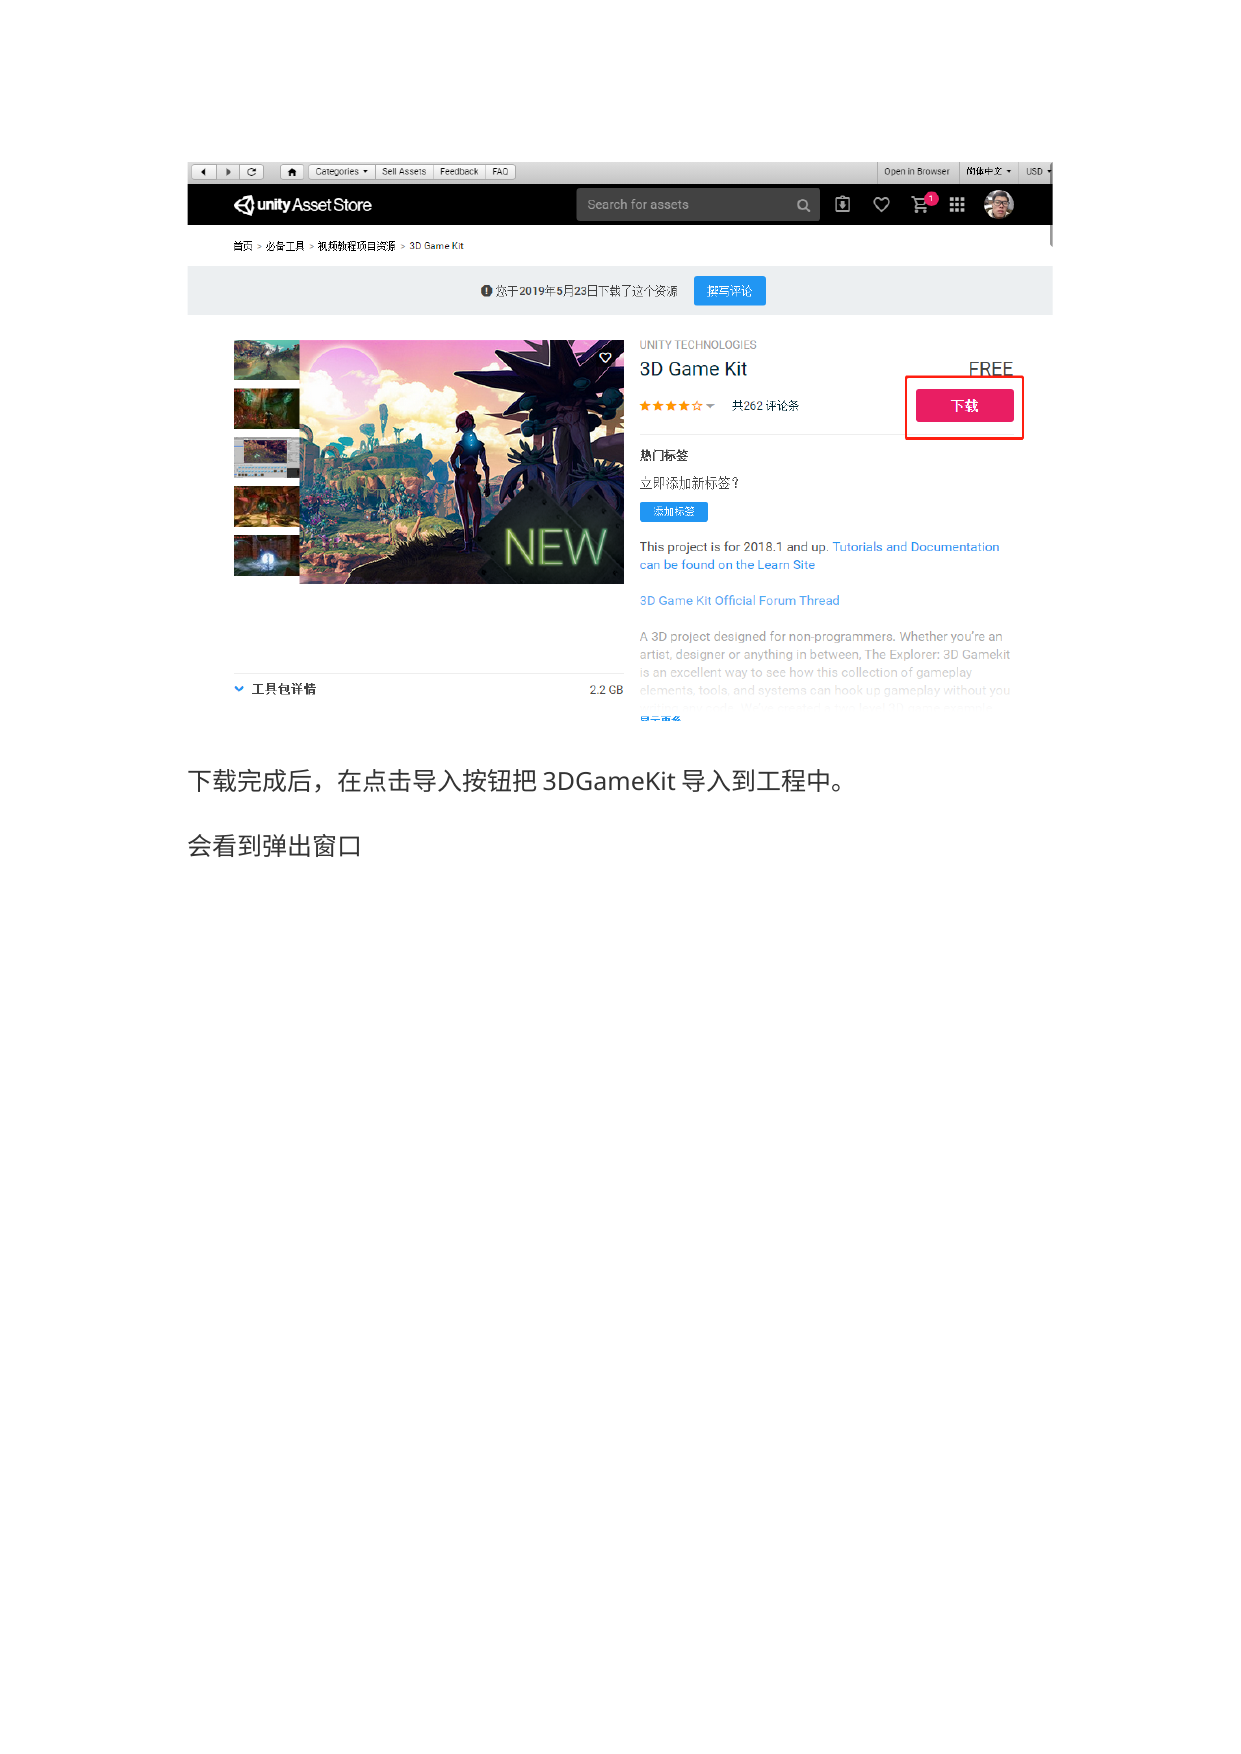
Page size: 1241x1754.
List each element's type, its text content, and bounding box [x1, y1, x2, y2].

text 会看到弹出窗口 [187, 812, 1053, 877]
picture [187, 162, 1053, 721]
text 下载完成后，在点击导入按钮把3DGameKit导入到工程中。 [187, 747, 1053, 812]
